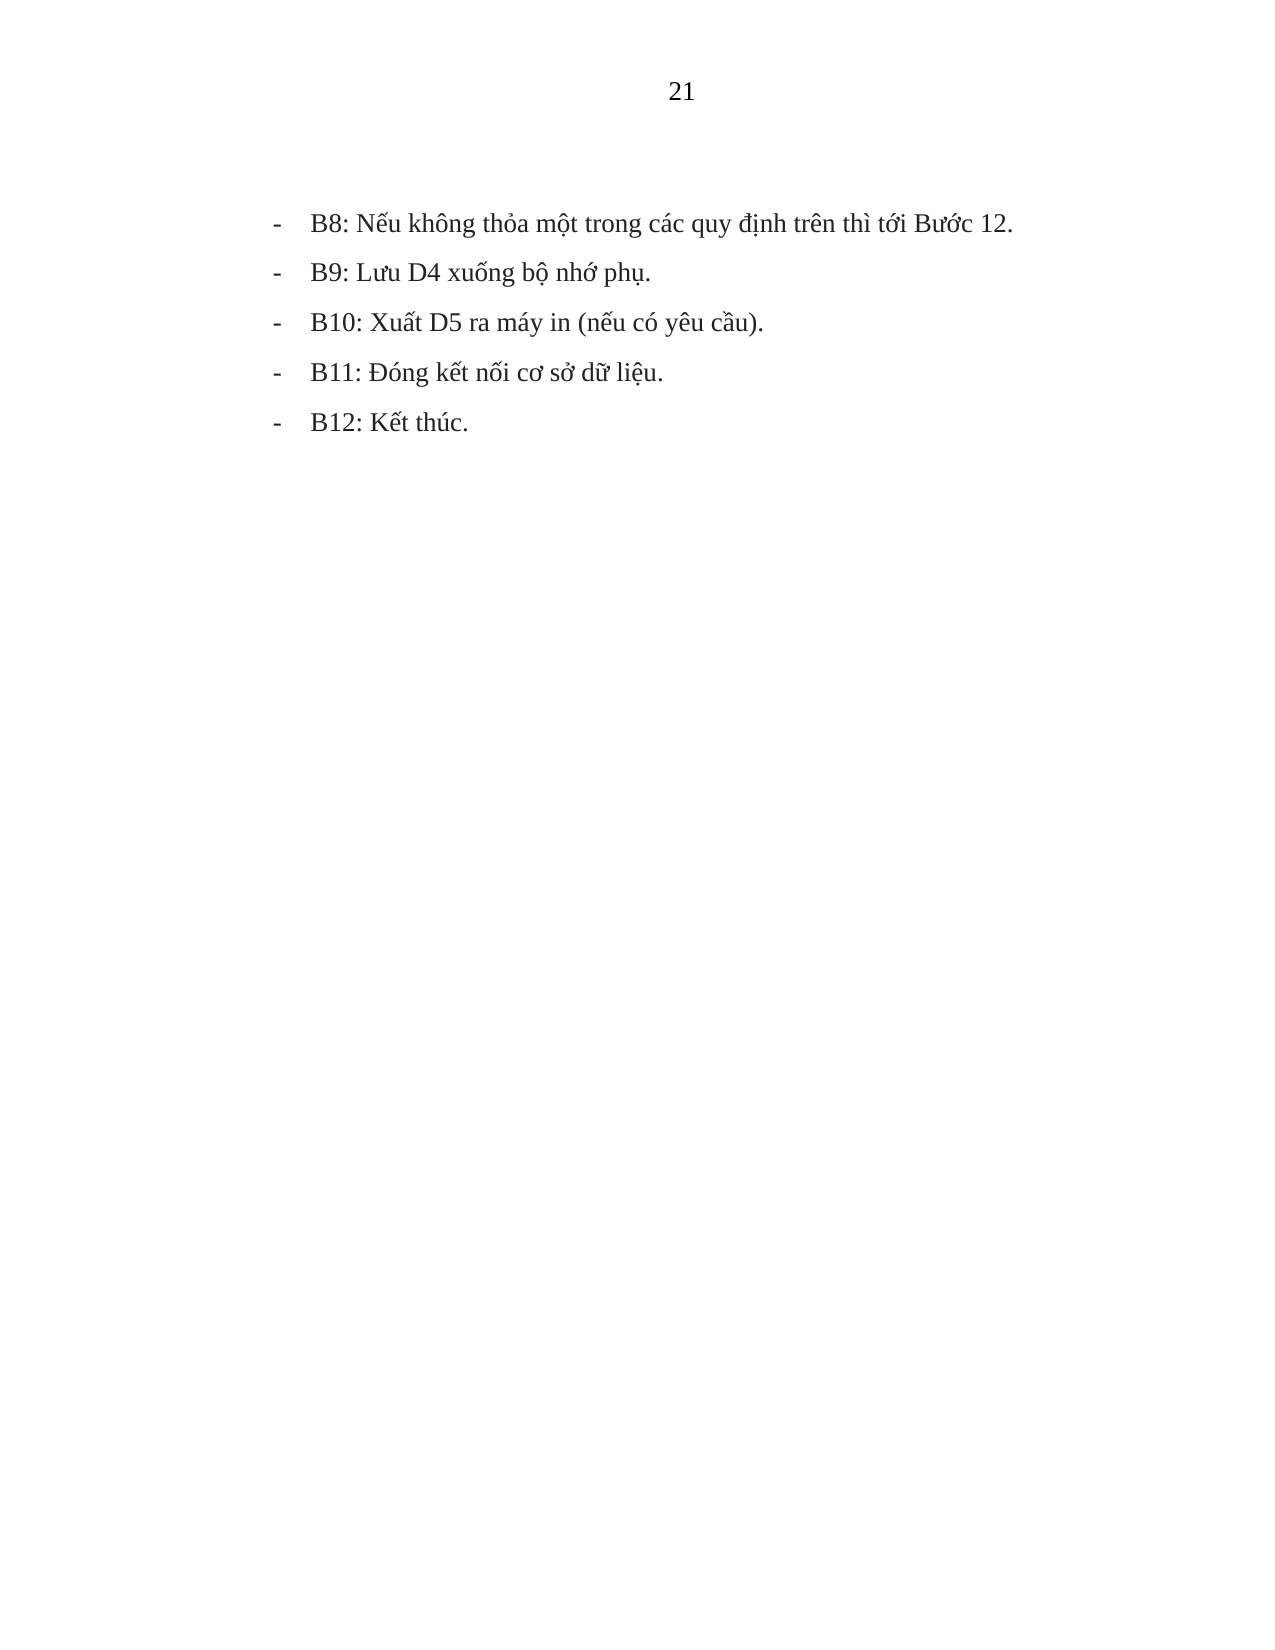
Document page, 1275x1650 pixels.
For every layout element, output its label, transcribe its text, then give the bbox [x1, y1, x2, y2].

list B9: Lưu D4 xuống bộ nhớ phụ. [273, 257, 1157, 288]
list B8: Nếu không thỏa một trong các quy định trên thì tới Bước 12. [273, 207, 1157, 238]
list B10: Xuất D5 ra máy in (nếu có yêu cầu). [273, 306, 1157, 337]
list B12: Kết thúc. [273, 406, 1157, 437]
list B11: Đóng kết nối cơ sở dữ liệu. [273, 356, 1157, 387]
